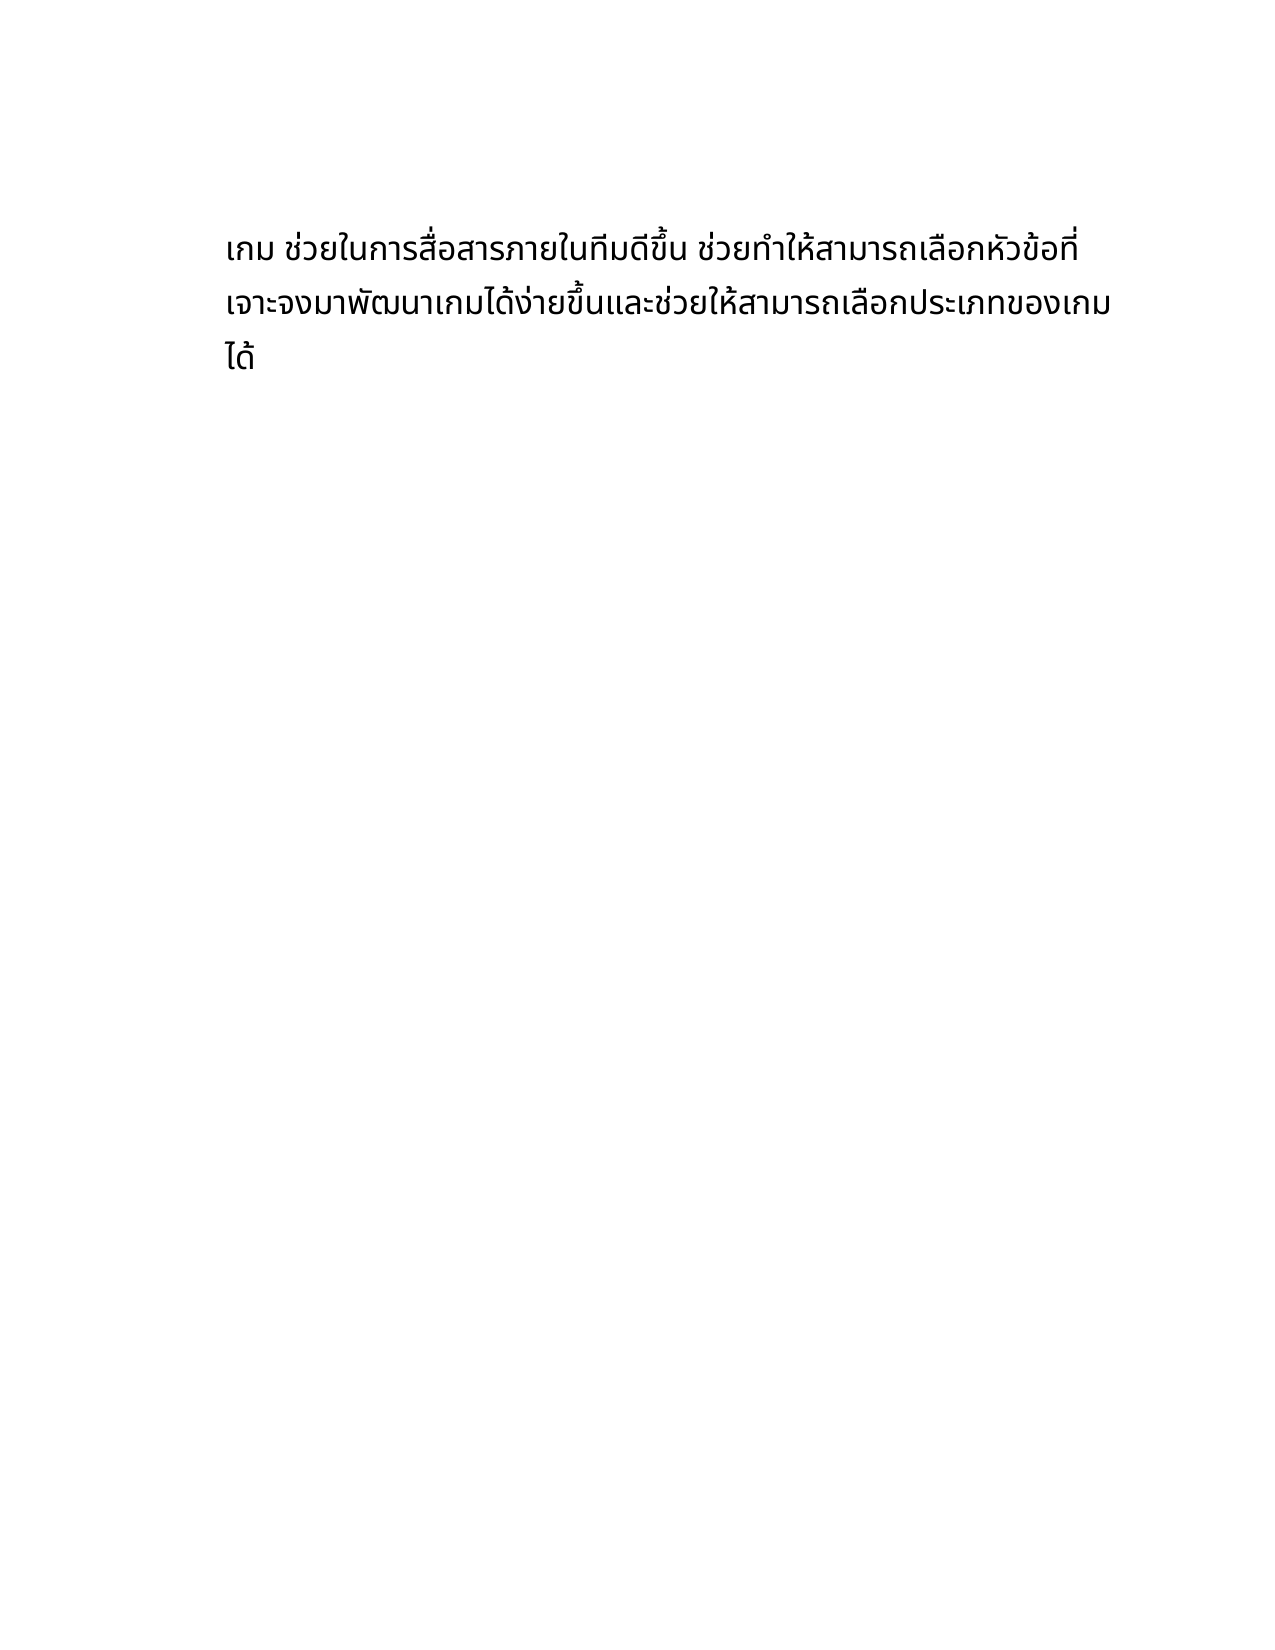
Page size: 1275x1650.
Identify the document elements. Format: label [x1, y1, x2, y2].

text [225, 225, 1125, 384]
